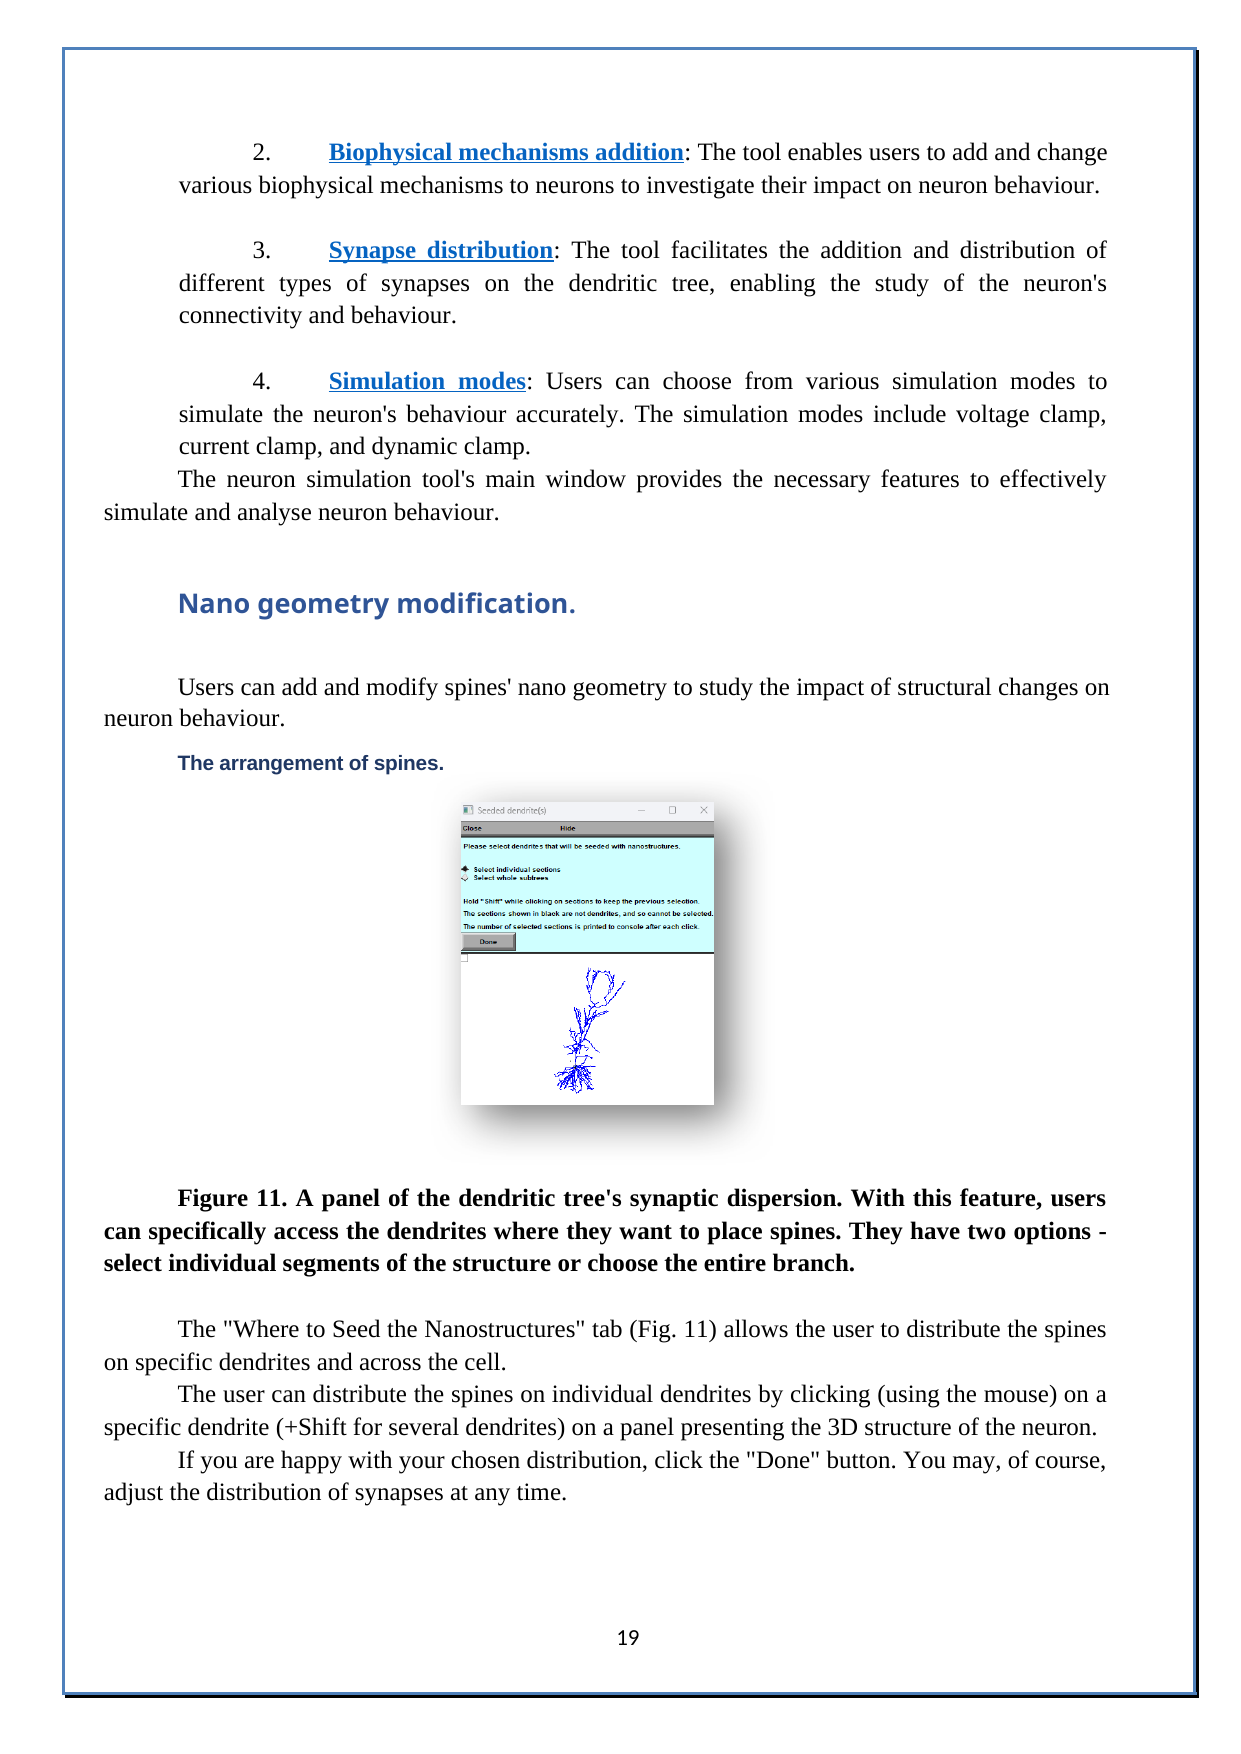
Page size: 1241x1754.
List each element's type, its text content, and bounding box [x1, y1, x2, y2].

picture [461, 802, 714, 1105]
subtitle Nano geometry modification. [103, 584, 1152, 621]
list Biophysical mechanisms addition: The tool enables users to add and change various biophysical mechanisms to neurons to investigate their impact on neuron behaviour. [178, 137, 1108, 198]
subtitle The arrangement of spines. [103, 751, 1152, 774]
text If you are happy with your chosen distribution, click the "Done" button. You may, of course, adjust the distribution of synapses at any time. [103, 1445, 1108, 1506]
list Simulation modes: Users can choose from various simulation modes to simulate the neuron's behaviour accurately. The simulation modes include voltage clamp, current clamp, and dynamic clamp. [178, 366, 1108, 460]
text Figure 11. A panel of the dendritic tree's synaptic dispersion. With this feature, users can specifically access the dendrites where they want to place spines. They have two options - select individual segments of the structure or choose the entire branch. [103, 1183, 1108, 1277]
list Synapse distribution: The tool facilitates the addition and distribution of different types of synapses on the dendritic tree, enabling the study of the neuron's connectivity and behaviour. [178, 235, 1108, 329]
text The "Where to Seed the Nanostructures" tab (Fig. 11) allows the user to distribute the spines on specific dendrites and across the cell. [103, 1314, 1108, 1375]
text The user can distribute the spines on individual dendrites by clicking (using the mouse) on a specific dendrite (+Shift for several dendrites) on a panel presenting the 3D structure of the neuron. [103, 1379, 1108, 1441]
text Users can add and modify spines' nano geometry to study the impact of structural changes on neuron behaviour. [103, 672, 1152, 732]
text The neuron simulation tool's main window provides the necessary features to effectively simulate and analyse neuron behaviour. [103, 464, 1108, 526]
